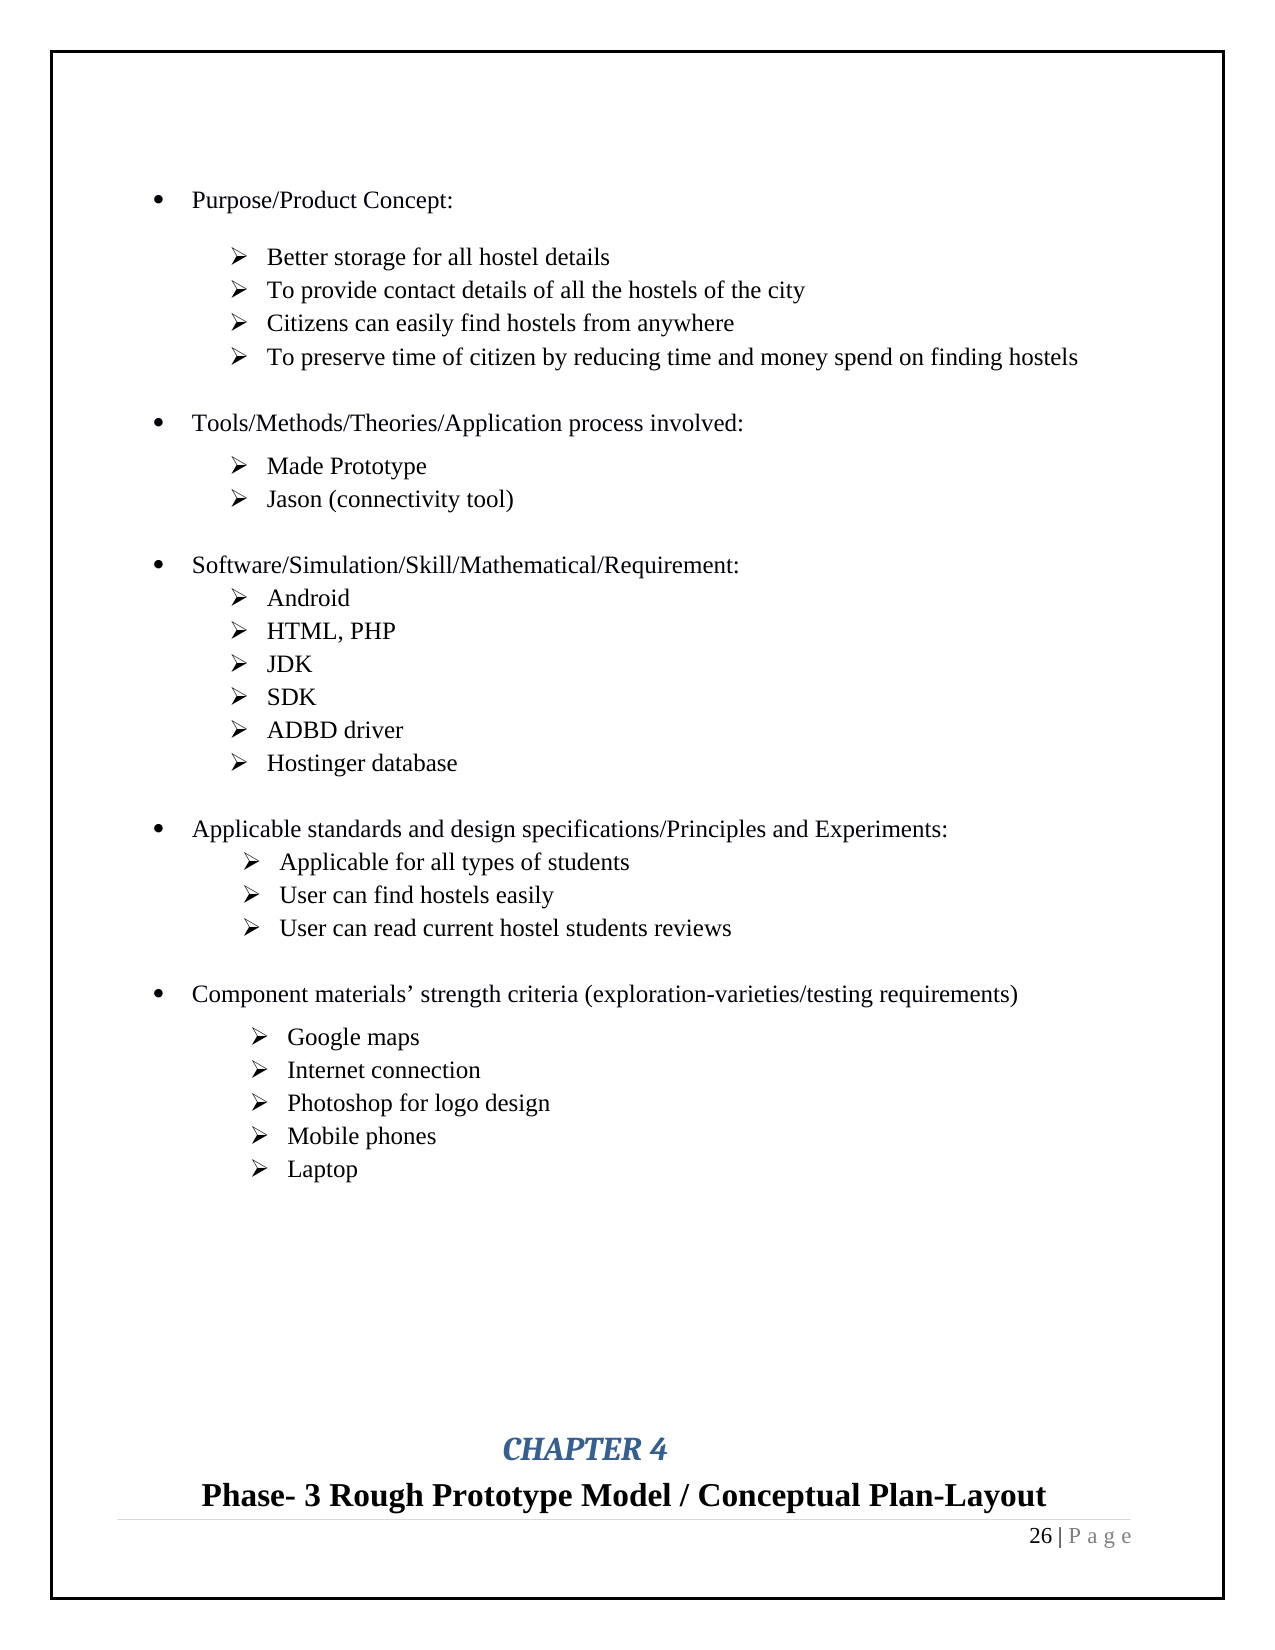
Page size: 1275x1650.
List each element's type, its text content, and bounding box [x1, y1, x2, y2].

list HTML, PHP [229, 616, 1131, 644]
list SDK [229, 682, 1131, 711]
list Hostinger database [229, 748, 1131, 777]
list ADBD driver [229, 715, 1131, 744]
list Better storage for all hostel details [229, 242, 1131, 271]
list Component materials’ strength criteria (exploration-varieties/testing requirements) [154, 979, 1131, 1008]
list Mobile phones [249, 1121, 1131, 1150]
list Android [229, 583, 1131, 612]
list Made Prototype [229, 451, 1131, 479]
list To provide contact details of all the hostels of the city [229, 276, 1131, 304]
list Google maps [249, 1022, 1131, 1051]
list Applicable for all types of students [242, 847, 1131, 876]
list User can read current hostel students reviews [242, 913, 1131, 942]
list Applicable standards and design specifications/Principles and Experiments: [154, 814, 1131, 843]
list Jason (connectivity tool) [229, 484, 1131, 512]
text Phase- 3 Rough Prototype Model / Conceptual Plan-Layout [117, 1475, 1131, 1513]
list To preserve time of citizen by reducing time and money spend on finding hostels [229, 342, 1131, 370]
list Internet connection [249, 1055, 1131, 1084]
list JDK [229, 649, 1131, 678]
list Laptop [249, 1154, 1131, 1183]
subtitle CHAPTER 4 [117, 1431, 1131, 1469]
list Purpose/Product Concept: [154, 185, 1131, 214]
list Software/Simulation/Skill/Mathematical/Requirement: [154, 550, 1131, 578]
list Photoshop for logo design [249, 1088, 1131, 1117]
list Tools/Methods/Theories/Application process involved: [154, 408, 1131, 436]
list User can find hostels easily [242, 880, 1131, 909]
list Citizens can easily find hostels from anywhere [229, 308, 1131, 337]
